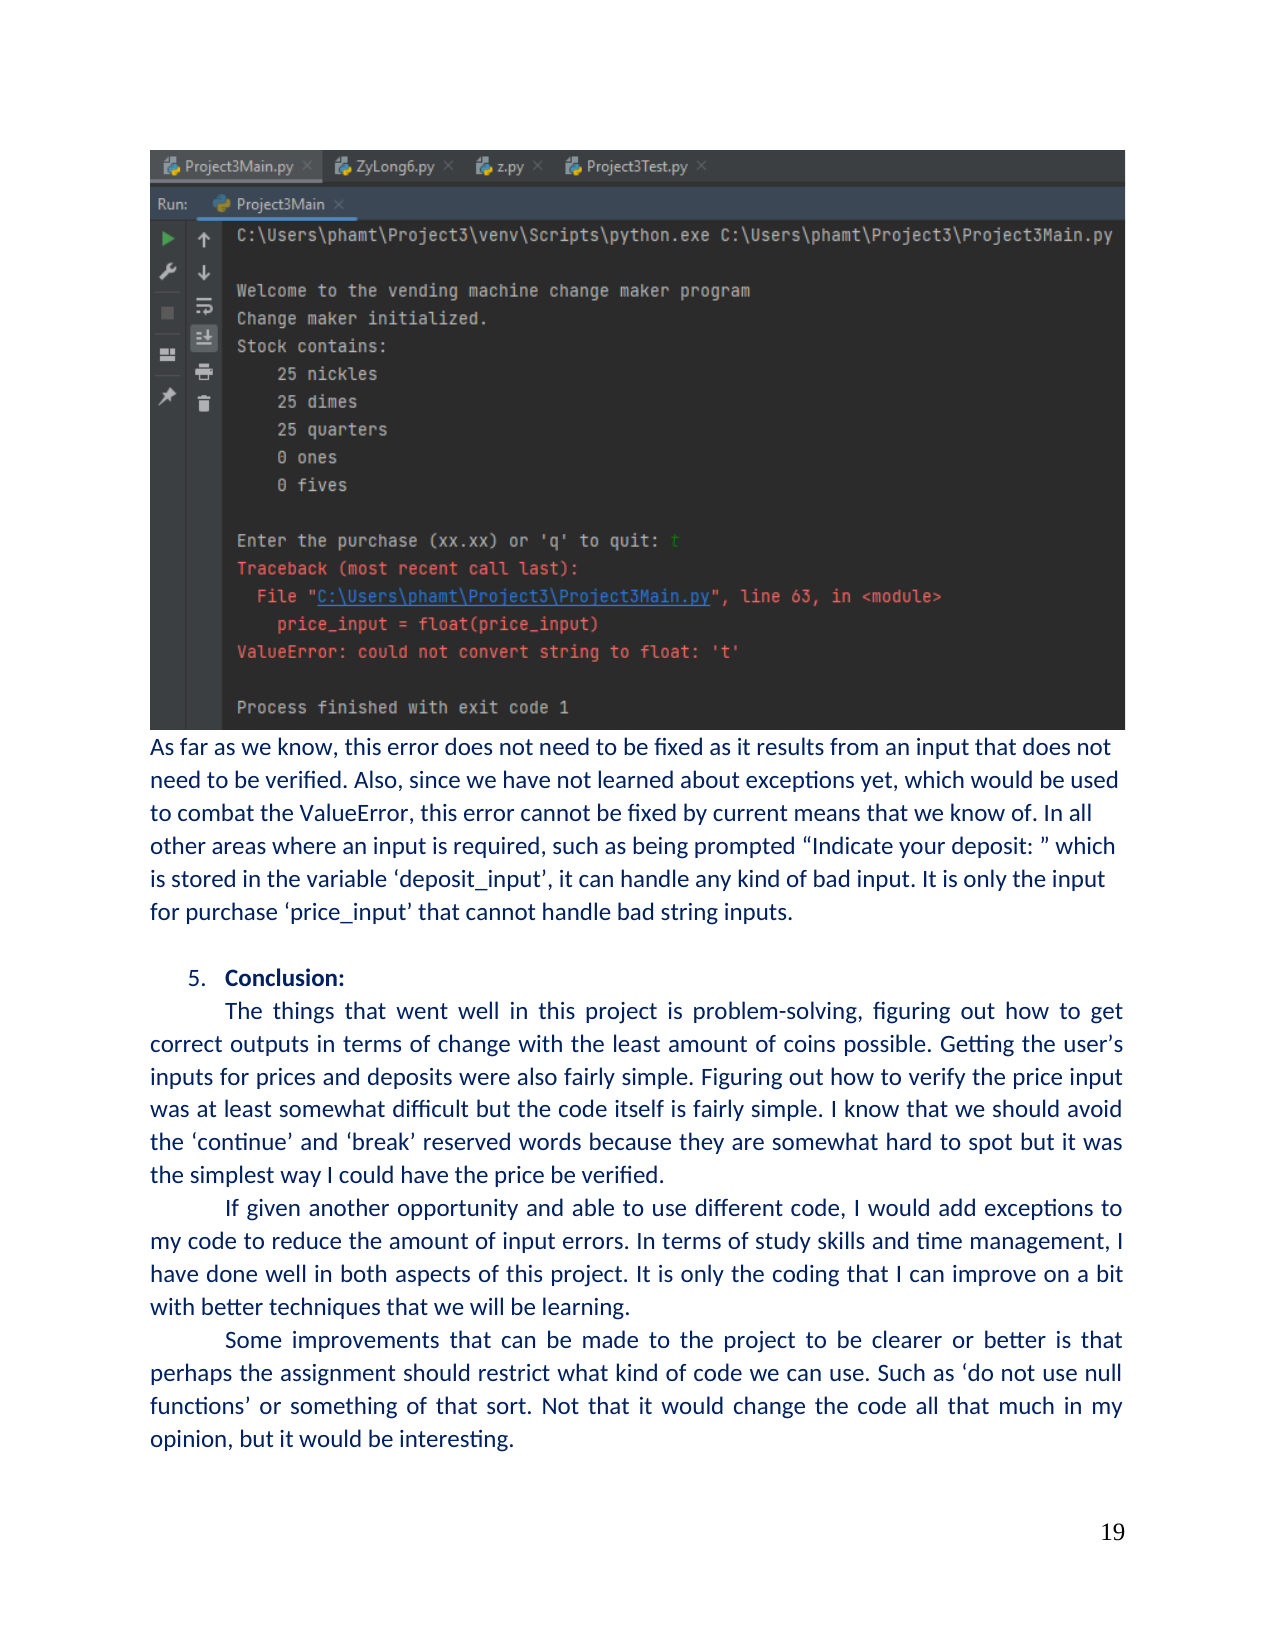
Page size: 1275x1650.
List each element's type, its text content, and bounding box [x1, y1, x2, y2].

text The things that went well in this project is problem-solving, figuring out how to get correct outputs in terms of change with the least amount of coins possible. Getting the user’s inputs for prices and deposits were also fairly simple. Figuring out how to verify the price input was at least somewhat difficult but the code itself is fairly simple. I know that we should avoid the ‘continue’ and ‘break’ reserved words because they are somewhat hard to spot but it was the simplest way I could have the price be verified. [150, 995, 1125, 1190]
picture [150, 150, 1125, 730]
text If given another opportunity and able to use different code, I would add exceptions to my code to reduce the amount of input errors. In terms of study skills and time management, I have done well in both aspects of this project. It is only the coding that I can improve on a bit with better techniques that we will be learning. [150, 1192, 1125, 1322]
text As far as we know, this error does not need to be fixed as it results from an input that does not need to be verified. Also, since we have not learned about exceptions yet, which would be used to combat the ValueError, this error cannot be fixed by current means that we know of. In all other areas where an input is required, such as being prompted “Indicate your deposit: ” which is stored in the variable ‘deposit_input’, it can handle any kind of bad input. It is only the input for purchase ‘price_input’ that cannot handle bad string inputs. [150, 731, 1125, 927]
text Some improvements that can be made to the project to be clearer or better is that perhaps the assignment should restrict what kind of code we can use. Such as ‘do not use null functions’ or something of that sort. Not that it would change the code all that much in my opinion, but it would be interesting. [150, 1324, 1125, 1453]
list Conclusion: [187, 962, 1125, 992]
